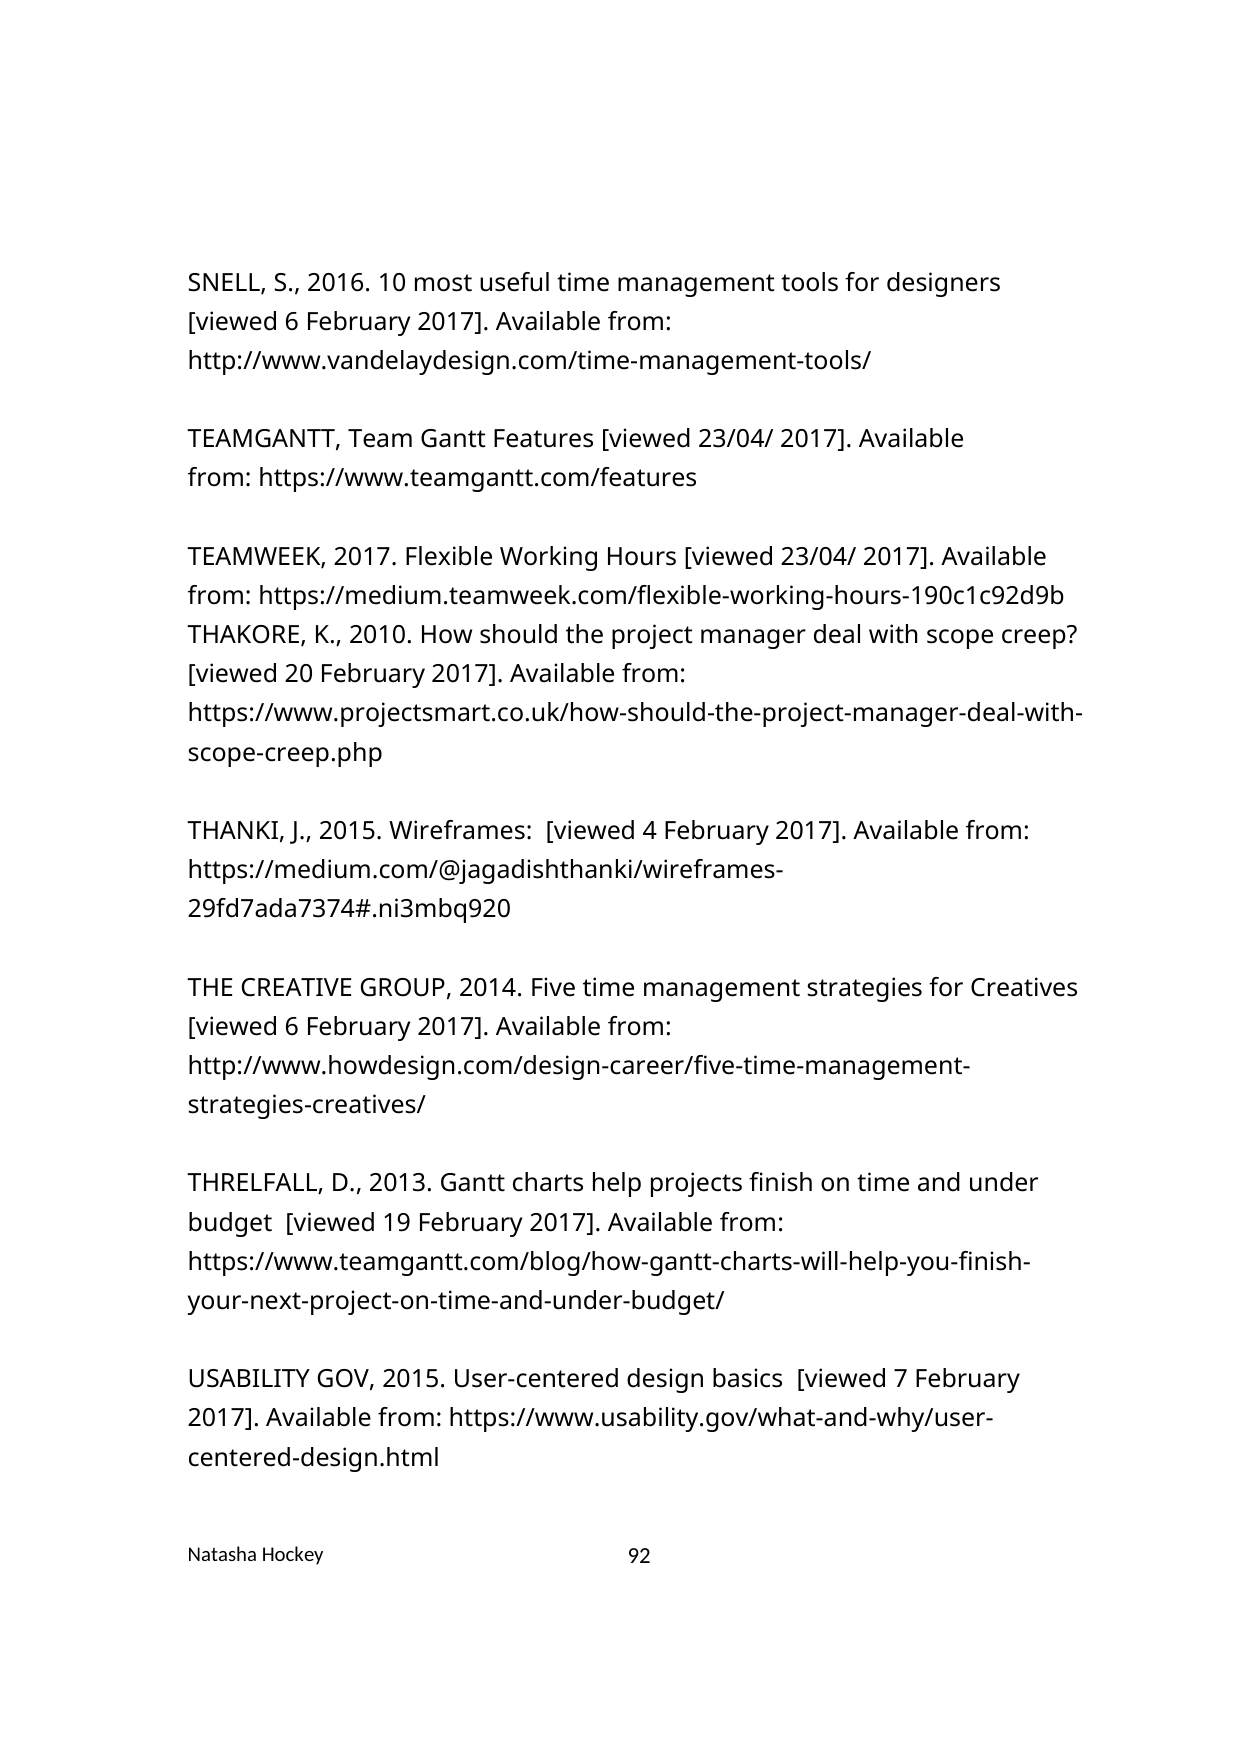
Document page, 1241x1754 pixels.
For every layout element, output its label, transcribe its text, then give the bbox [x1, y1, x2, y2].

text TEAMGANTT, Team Gantt Features [viewed 23/04/ 2017]. Available from: https://www.teamgantt.com/features [187, 421, 1090, 494]
text THANKI, J., 2015. Wireframes: [viewed 4 February 2017]. Available from: https://medium.com/@jagadishthanki/wireframes-29fd7ada7374#.ni3mbq920 [187, 812, 1090, 925]
text USABILITY GOV, 2015. User-centered design basics [viewed 7 February 2017]. Available from: https://www.usability.gov/what-and-why/user-centered-design.html [187, 1361, 1090, 1473]
text TEAMWEEK, 2017. Flexible Working Hours [viewed 23/04/ 2017]. Available from: https://medium.teamweek.com/flexible-working-hours-190c1c92d9b [187, 538, 1090, 612]
text THE CREATIVE GROUP, 2014. Five time management strategies for Creatives [viewed 6 February 2017]. Available from: http://www.howdesign.com/design-career/five-time-management-strategies-creatives/ [187, 969, 1090, 1121]
text SNELL, S., 2016. 10 most useful time management tools for designers [viewed 6 February 2017]. Available from: http://www.vandelaydesign.com/time-management-tools/ [187, 264, 1090, 377]
text THRELFALL, D., 2013. Gantt charts help projects finish on time and under budget [viewed 19 February 2017]. Available from: https://www.teamgantt.com/blog/how-gantt-charts-will-help-you-finish-your-next-project-on-time-and-under-budget/ [187, 1165, 1090, 1317]
text THAKORE, K., 2010. How should the project manager deal with scope creep? [viewed 20 February 2017]. Available from: https://www.projectsmart.co.uk/how-should-the-project-manager-deal-with-scope-creep.php [187, 617, 1090, 768]
